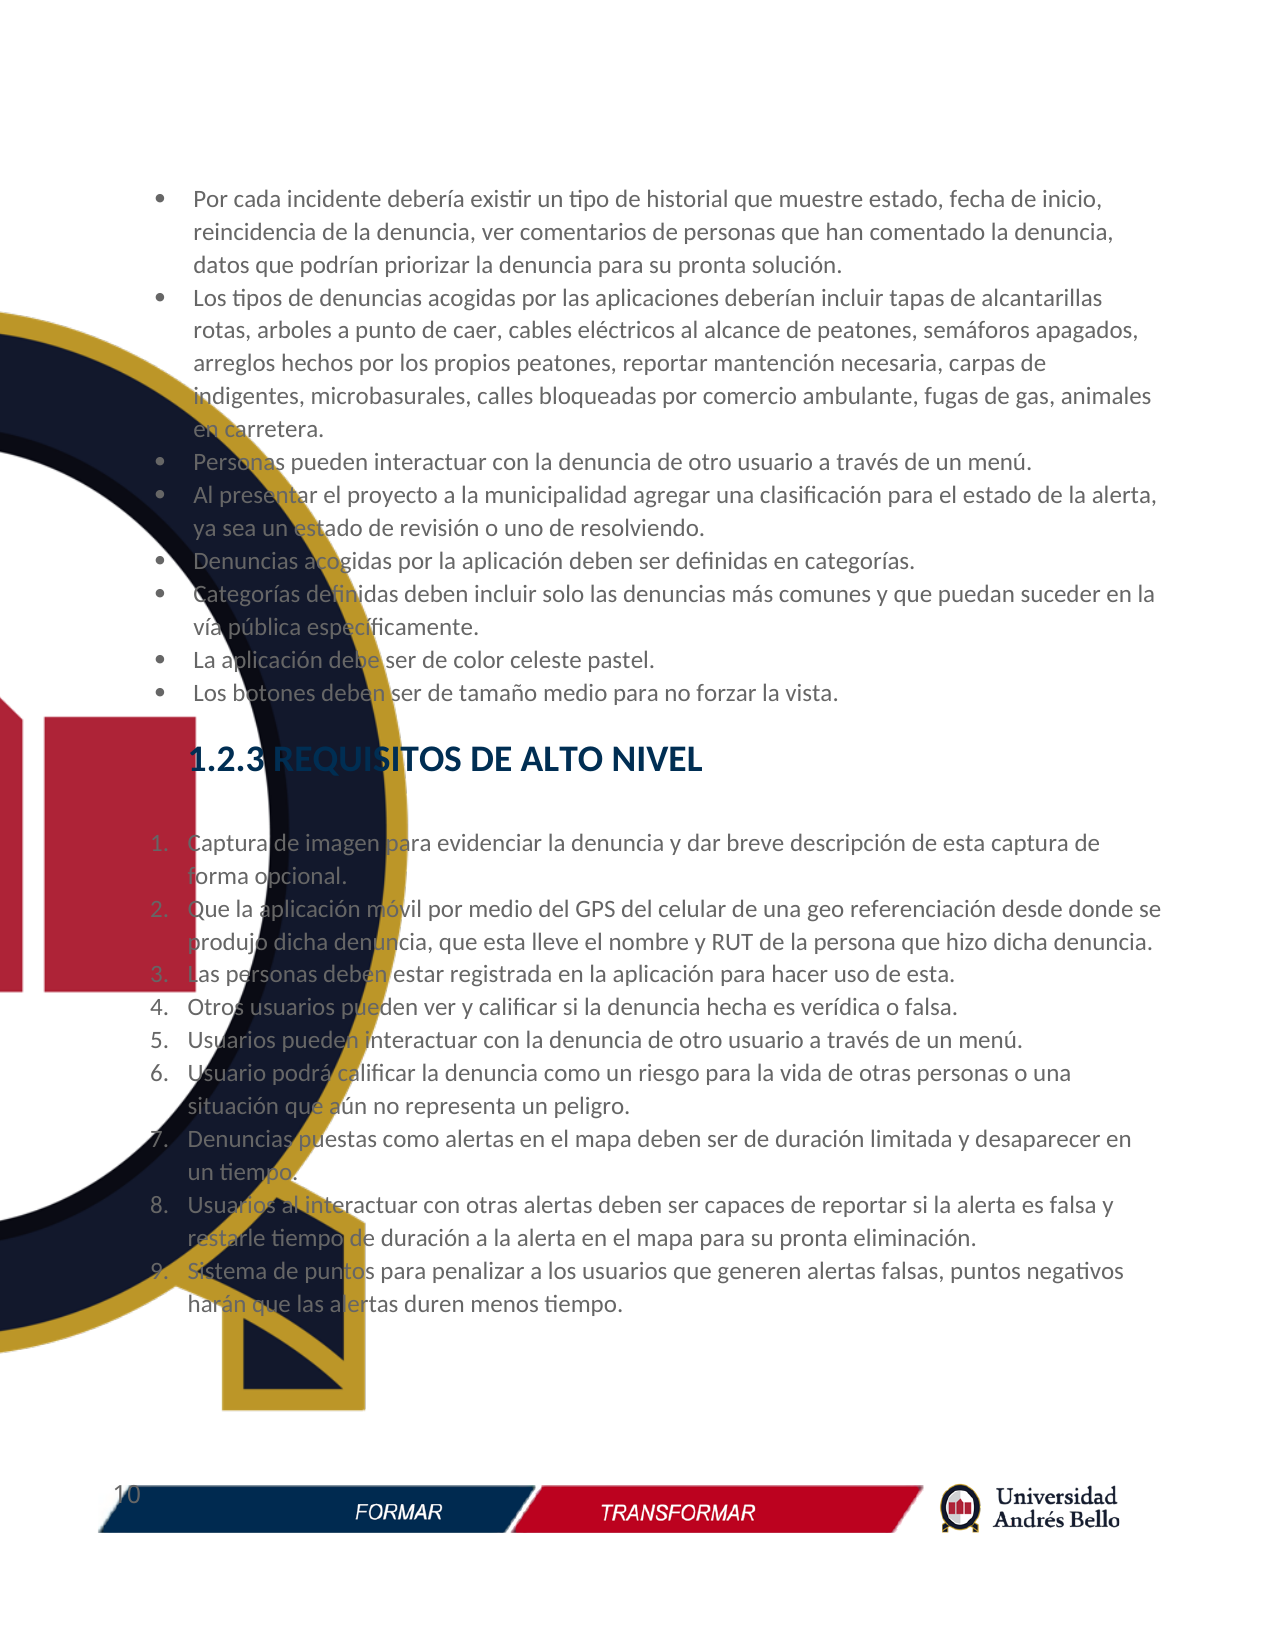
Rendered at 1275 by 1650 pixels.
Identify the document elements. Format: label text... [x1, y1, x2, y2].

list Las personas deben estar registrada en la aplicación para hacer uso de esta. [150, 959, 1162, 989]
list Usuario podrá calificar la denuncia como un riesgo para la vida de otras personas o una situación que aún no representa un peligro. [150, 1057, 1162, 1121]
list Por cada incidente debería existir un tipo de historial que muestre estado, fecha de inicio, reincidencia de la denuncia, ver comentarios de personas que han comentado la denuncia, datos que podrían priorizar la denuncia para su pronta solución. [156, 183, 1162, 279]
list La aplicación debe ser de color celeste pastel. [156, 644, 1162, 674]
list Usuarios al interactuar con otras alertas deben ser capaces de reportar si la alerta es falsa y restarle tiempo de duración a la alerta en el mapa para su pronta eliminación. [150, 1189, 1162, 1252]
list Categorías definidas deben incluir solo las denuncias más comunes y que puedan suceder en la vía pública específicamente. [156, 578, 1162, 641]
list Al presentar el proyecto a la municipalidad agregar una clasificación para el estado de la alerta, ya sea un estado de revisión o uno de resolviendo. [156, 479, 1162, 543]
picture [0, 299, 422, 1423]
list Otros usuarios pueden ver y calificar si la denuncia hecha es verídica o falsa. [150, 992, 1162, 1022]
subtitle 1.2.3 REQUISITOS DE ALTO NIVEL [112, 734, 1162, 780]
list Usuarios pueden interactuar con la denuncia de otro usuario a través de un menú. [150, 1024, 1162, 1055]
list Los tipos de denuncias acogidas por las aplicaciones deberían incluir tapas de alcantarillas rotas, arboles a punto de caer, cables eléctricos al alcance de peatones, semáforos apagados, arreglos hechos por los propios peatones, reportar mantención necesaria, carpas de indigentes, microbasurales, calles bloqueadas por comercio ambulante, fugas de gas, animales en carretera. [156, 282, 1162, 444]
picture [97, 1483, 1120, 1533]
list Personas pueden interactuar con la denuncia de otro usuario a través de un menú. [156, 446, 1162, 477]
list Sistema de puntos para penalizar a los usuarios que generen alertas falsas, puntos negativos harán que las alertas duren menos tiempo. [150, 1255, 1162, 1318]
list Los botones deben ser de tamaño medio para no forzar la vista. [156, 677, 1162, 707]
list Denuncias acogidas por la aplicación deben ser definidas en categorías. [156, 545, 1162, 576]
list Que la aplicación móvil por medio del GPS del celular de una geo referenciación desde donde se produjo dicha denuncia, que esta lleve el nombre y RUT de la persona que hizo dicha denuncia. [150, 893, 1162, 956]
list Denuncias puestas como alertas en el mapa deben ser de duración limitada y desaparecer en un tiempo. [150, 1123, 1162, 1187]
list Captura de imagen para evidenciar la denuncia y dar breve descripción de esta captura de forma opcional. [150, 827, 1162, 890]
